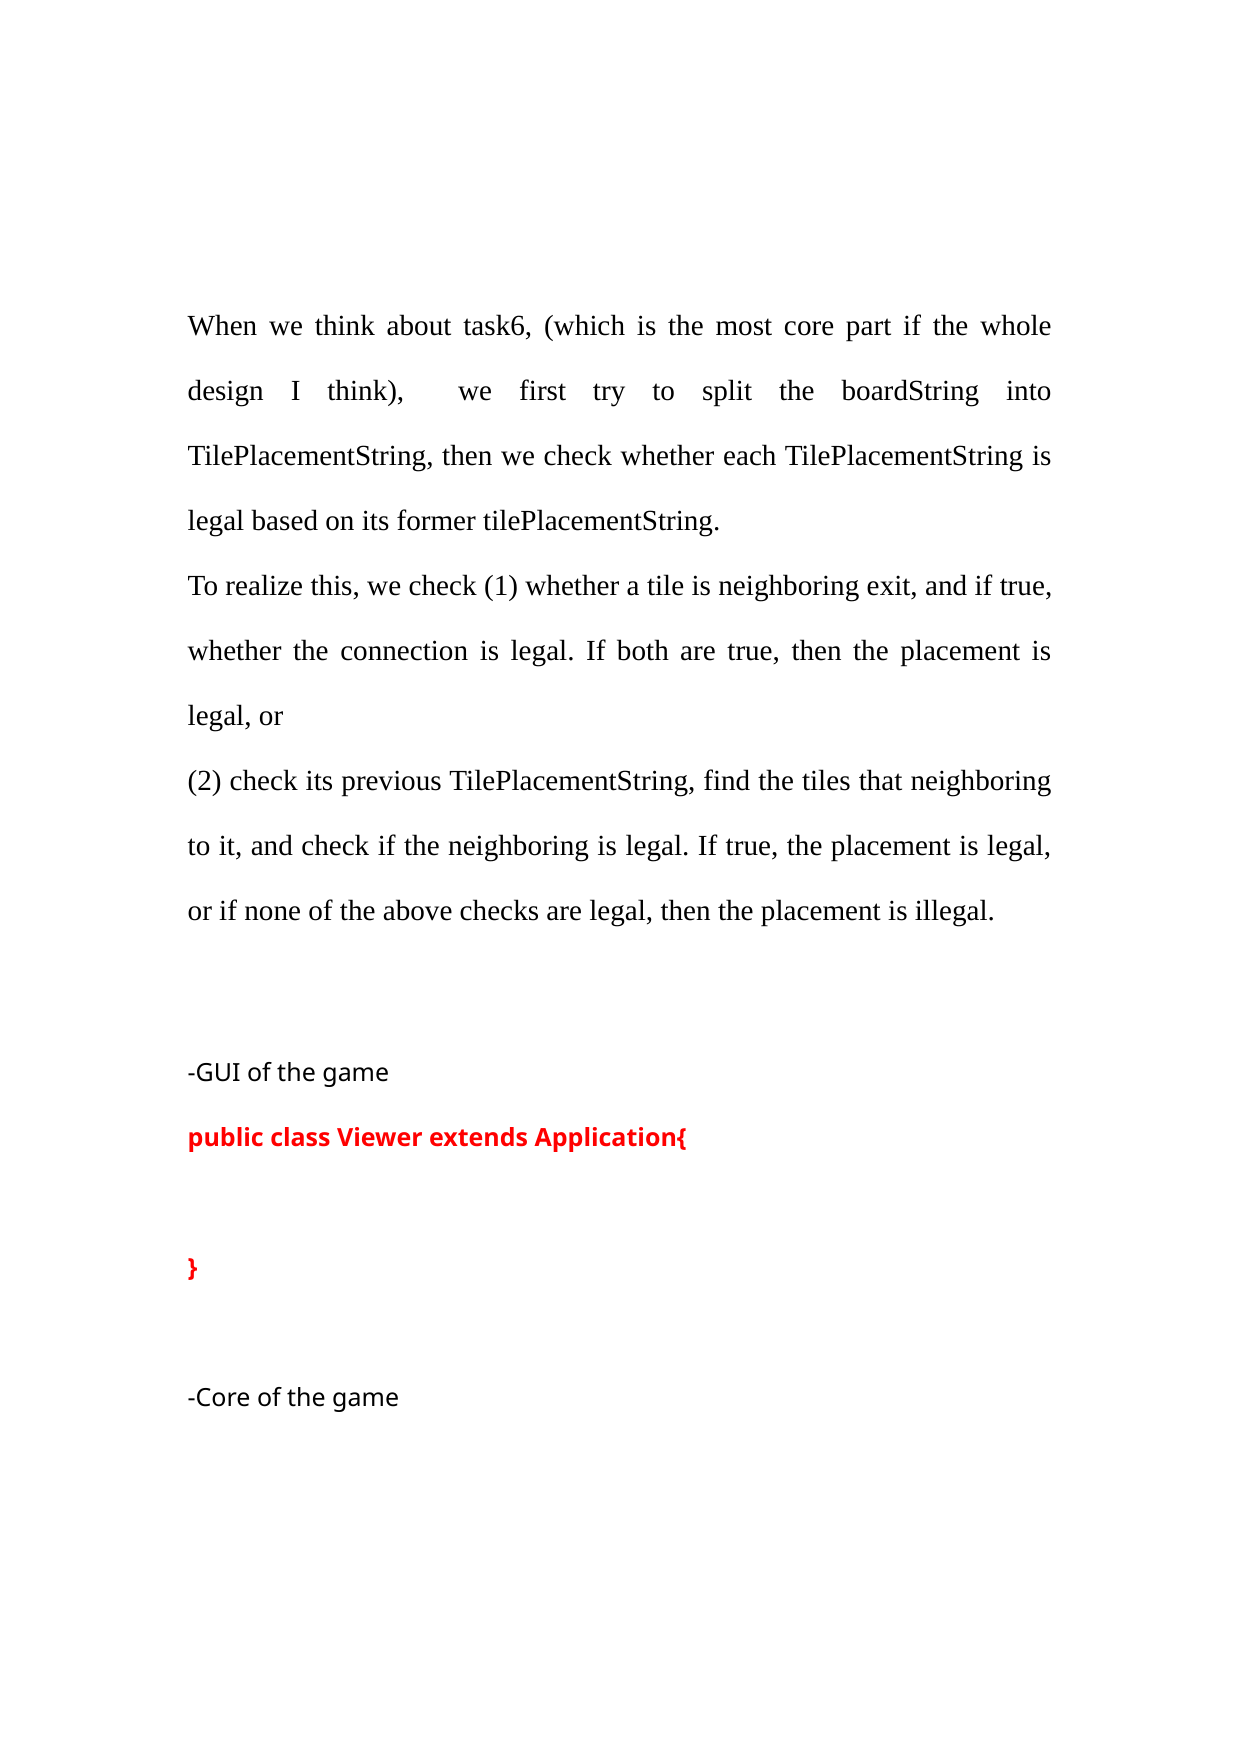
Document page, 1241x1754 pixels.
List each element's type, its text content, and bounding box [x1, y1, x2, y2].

text When we think about task6, (which is the most core part if the whole design I think), we first try to split the boardString into TilePlacementString, then we check whether each TilePlacementString is legal based on its former tilePlacementString. [187, 292, 1053, 552]
text To realize this, we check (1) whether a tile is neighboring exit, and if true, whether the connection is legal. If both are true, then the placement is legal, or [187, 552, 1053, 747]
text (2) check its previous TilePlacementString, find the tiles that neighboring to it, and check if the neighboring is legal. If true, the placement is legal, or if none of the above checks are legal, then the placement is illegal. [187, 747, 1053, 942]
text } [187, 1234, 1053, 1299]
text -Core of the game [187, 1364, 1053, 1429]
text public class Viewer extends Application{ [187, 1104, 1053, 1169]
text -GUI of the game [187, 1039, 1053, 1104]
